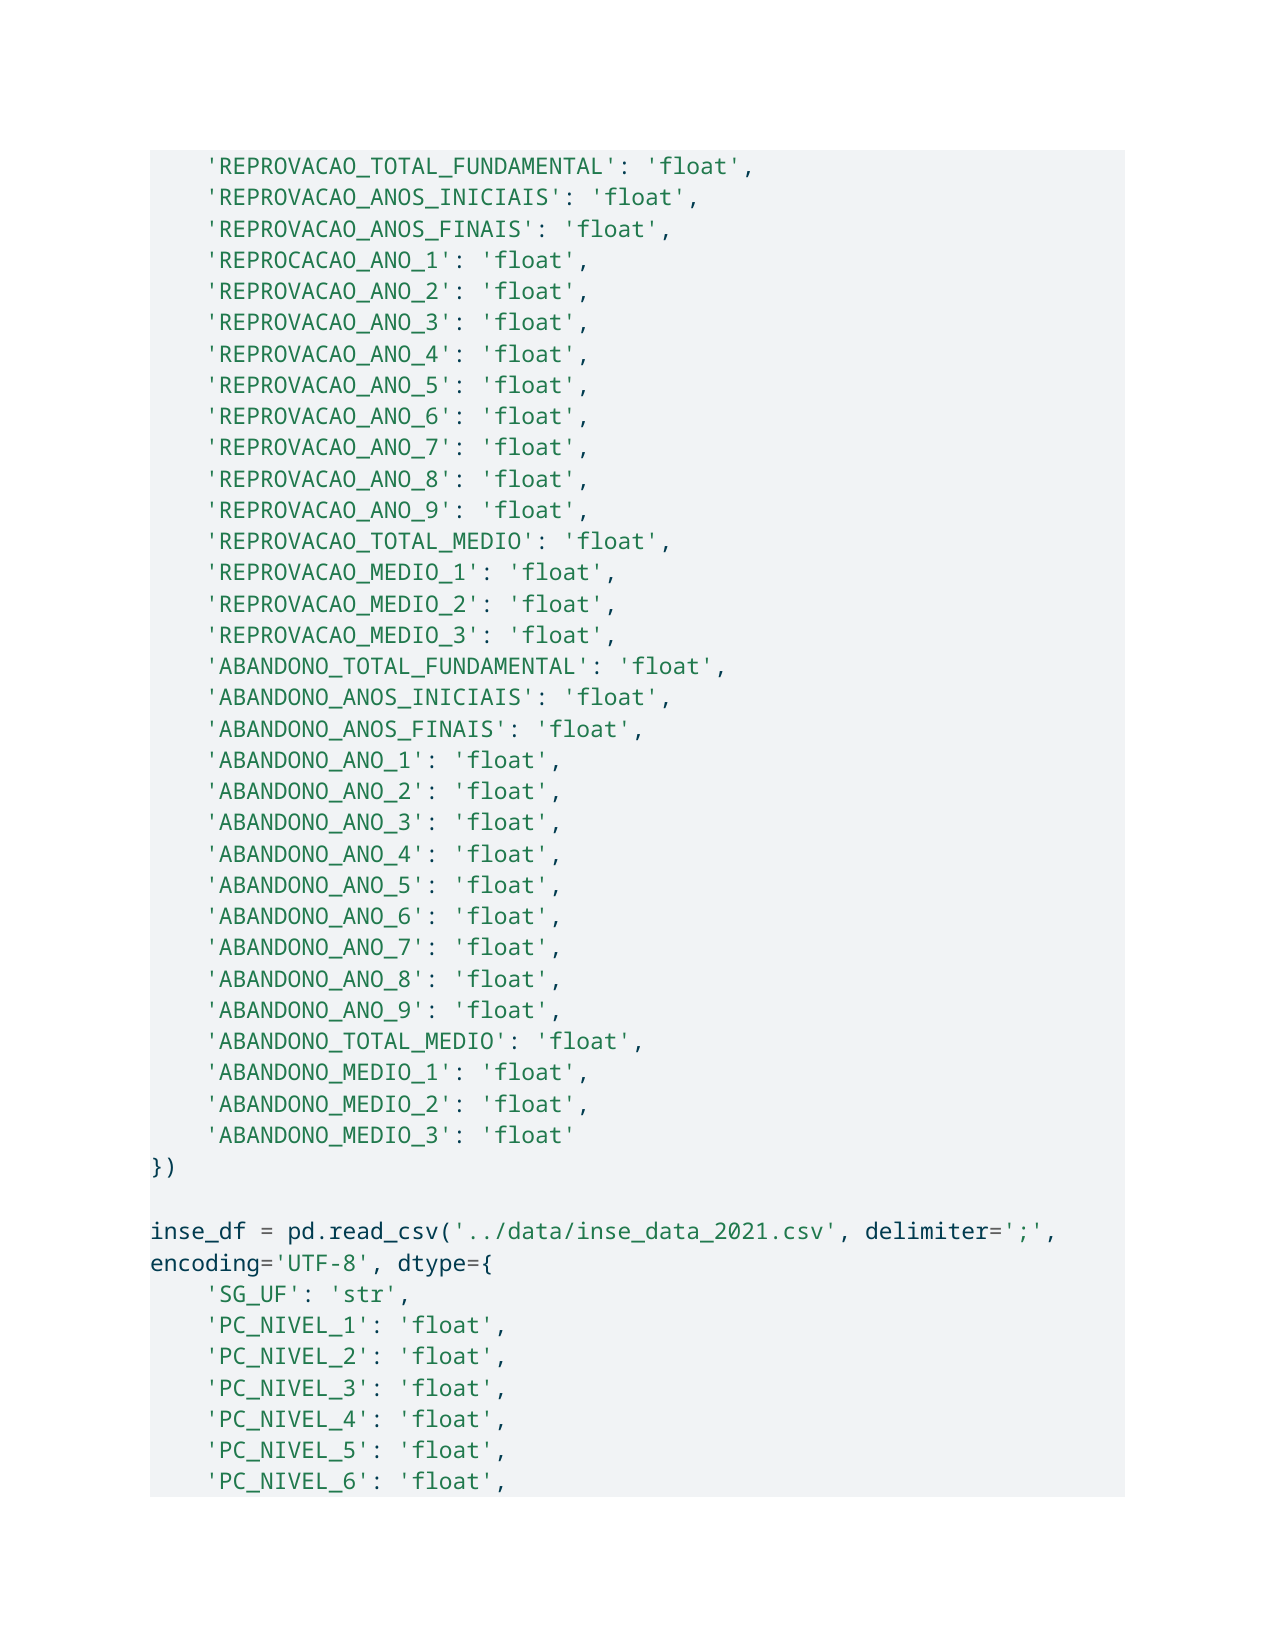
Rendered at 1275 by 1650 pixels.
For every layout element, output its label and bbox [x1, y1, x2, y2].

text [150, 150, 1125, 1497]
